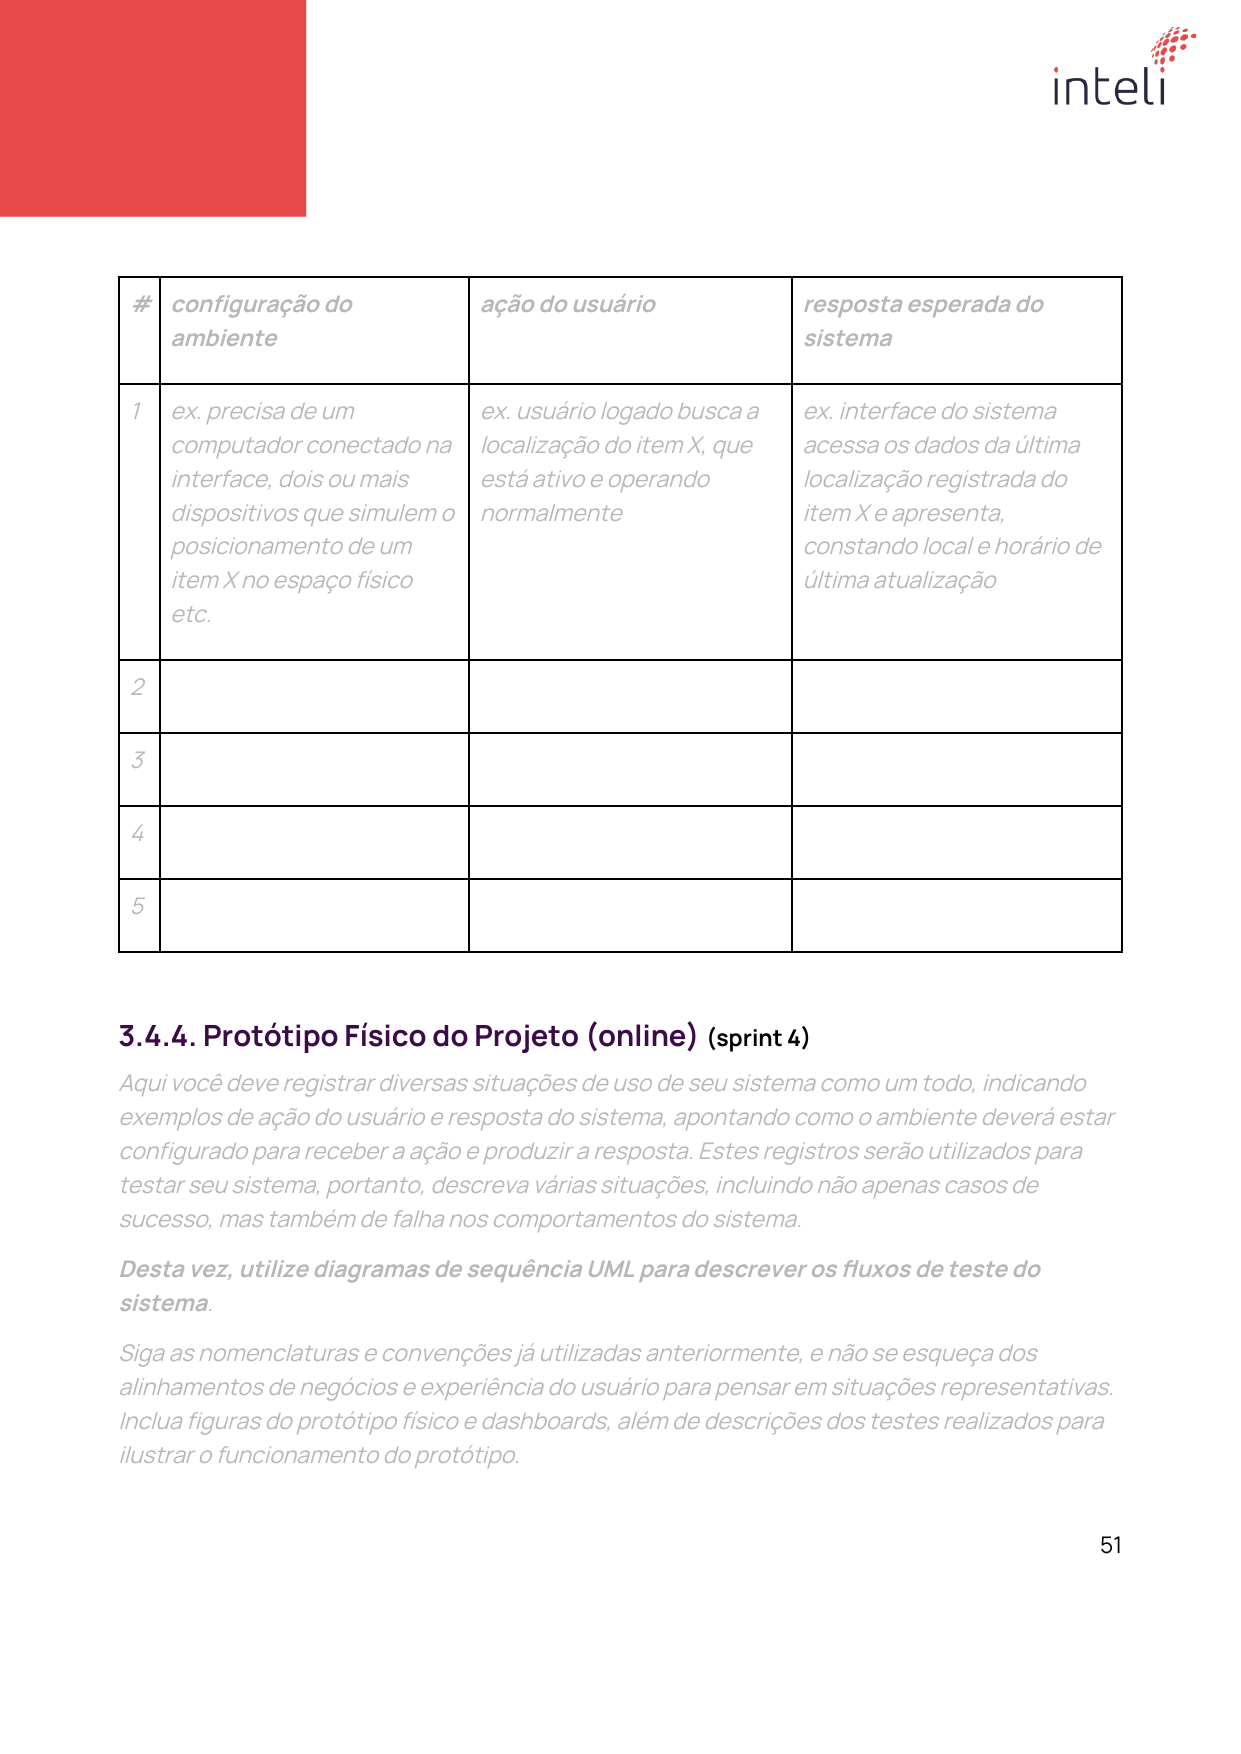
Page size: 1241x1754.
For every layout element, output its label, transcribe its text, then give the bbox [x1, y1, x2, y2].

table_cell ex. precisa de um computador conectado na interface, dois ou mais dispositivos que simulem o posicionamento de um item X no espaço físico etc. [161, 385, 468, 658]
table_cell [161, 661, 468, 732]
table_header resposta esperada do sistema [793, 278, 1121, 382]
table_cell [161, 880, 468, 951]
text 3.4.4. Protótipo Físico do Projeto (online) (sprint 4) [118, 1016, 1122, 1056]
table_header ação do usuário [470, 278, 791, 382]
text Aqui você deve registrar diversas situações de uso de seu sistema como um todo, indicando exemplos de ação do usuário e resposta do sistema, apontando como o ambiente deverá estar configurado para receber a ação e produzir a resposta. Estes registros serão utilizados para testar seu sistema, portanto, descreva várias situações, incluindo não apenas casos de sucesso, mas também de falha nos comportamentos do sistema. [118, 1067, 1122, 1234]
table_cell ex. interface do sistema acessa os dados da última localização registrada do item X e apresenta, constando local e horário de última atualização [793, 385, 1121, 658]
table_cell [793, 661, 1121, 732]
table_cell ex. usuário logado busca a localização do item X, que está ativo e operando normalmente [470, 385, 791, 658]
table_cell 3 [120, 734, 159, 804]
table_cell [470, 661, 791, 732]
table_cell 1 [120, 385, 159, 658]
table_cell [793, 734, 1121, 804]
table_cell [793, 807, 1121, 878]
table_cell [470, 807, 791, 878]
table_cell [470, 880, 791, 951]
table_header # [120, 278, 159, 382]
text Desta vez, utilize diagramas de sequência UML para descrever os fluxos de teste do sistema. [118, 1253, 1122, 1318]
picture [0, 0, 307, 217]
table_header configuração do ambiente [161, 278, 468, 382]
table_cell [793, 880, 1121, 951]
table_cell 2 [120, 661, 159, 732]
table_cell [161, 734, 468, 804]
table_cell [470, 734, 791, 804]
picture [1054, 27, 1197, 105]
text Siga as nomenclaturas e convenções já utilizadas anteriormente, e não se esqueça dos alinhamentos de negócios e experiência do usuário para pensar em situações representativas. Inclua figuras do protótipo físico e dashboards, além de descrições dos testes realizados para ilustrar o funcionamento do protótipo. [118, 1337, 1122, 1470]
table_cell 4 [120, 807, 159, 878]
table_cell [161, 807, 468, 878]
table_cell 5 [120, 880, 159, 951]
